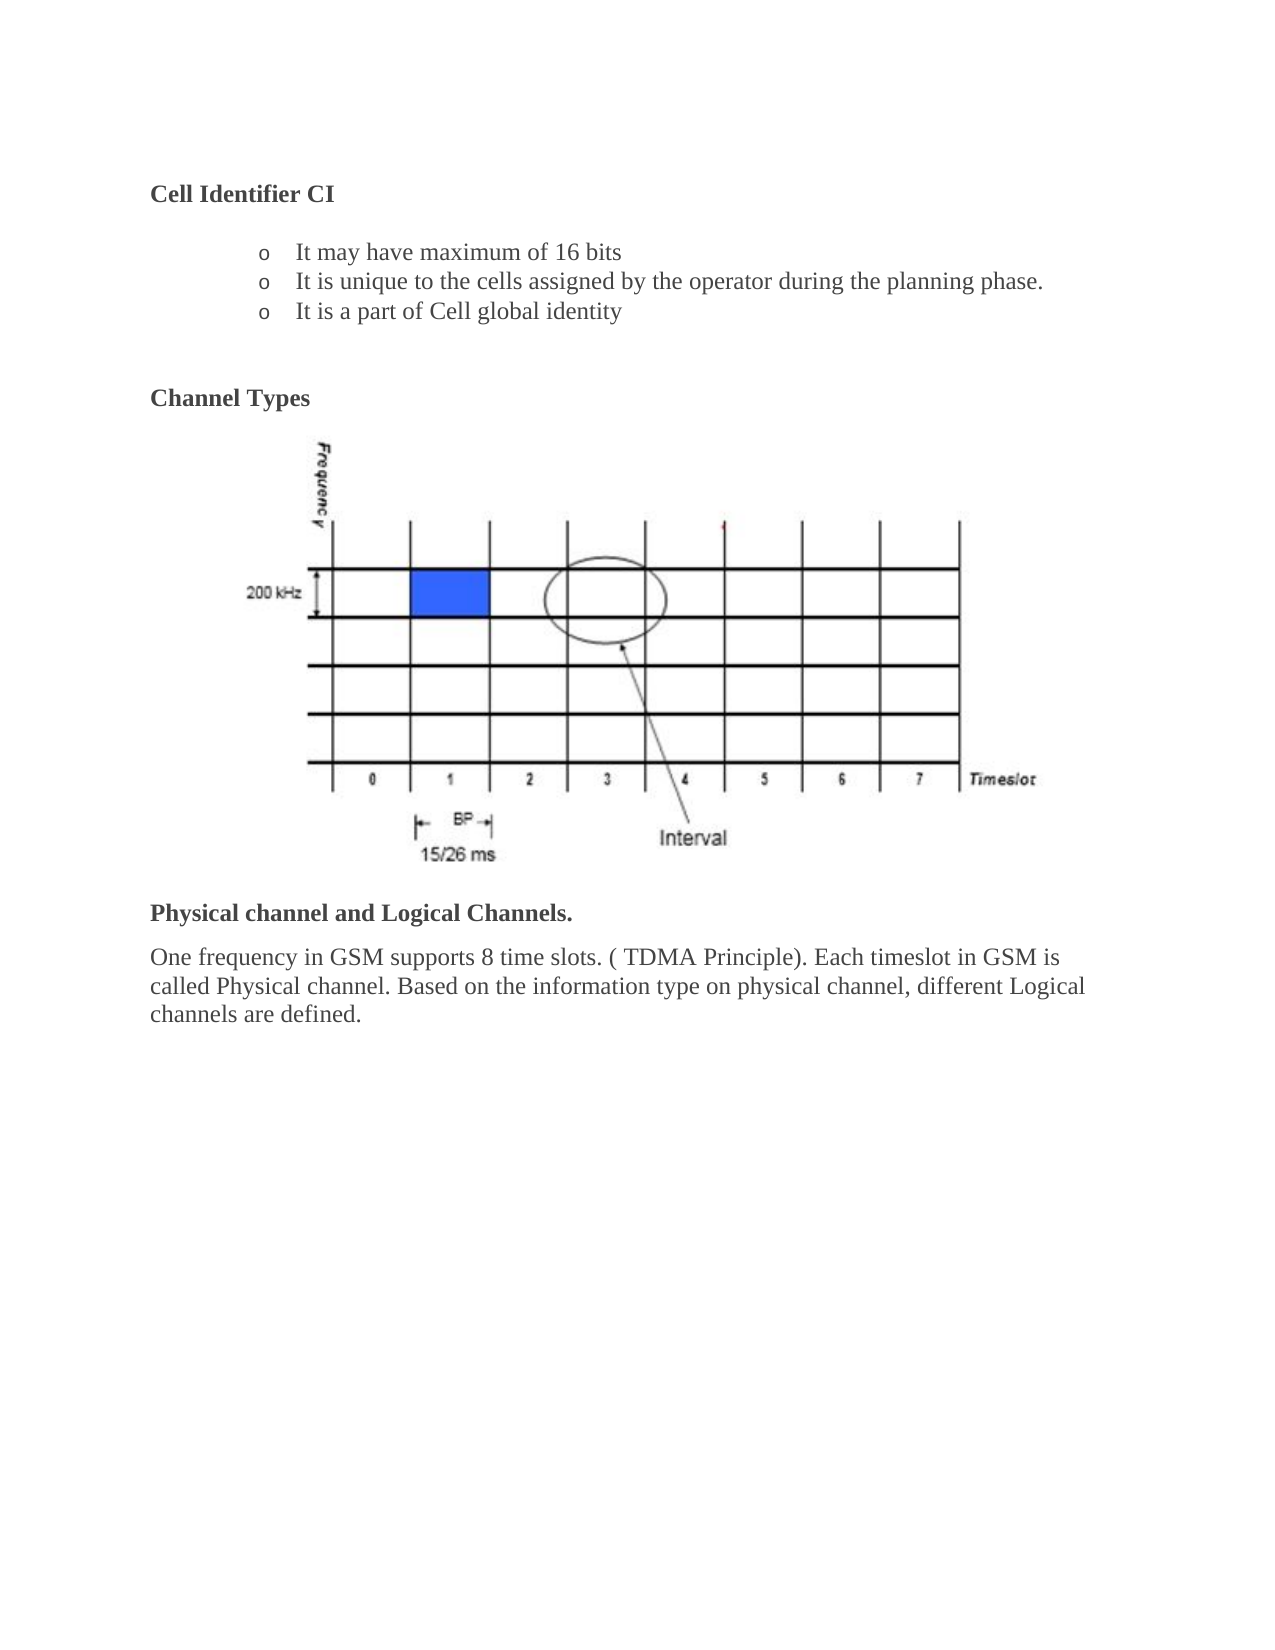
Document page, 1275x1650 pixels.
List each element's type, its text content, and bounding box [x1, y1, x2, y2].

text Channel Types [150, 354, 1109, 412]
list It may have maximum of 16 bits [258, 237, 1109, 266]
list It is unique to the cells assigned by the operator during the planning phase. [258, 266, 1109, 296]
text One frequency in GSM supports 8 time slots. ( TDMA Principle). Each timeslot in GSM is called Physical channel. Based on the information type on physical channel, different Logical channels are defined. [150, 942, 1109, 1028]
text Physical channel and Logical Channels. [150, 898, 1109, 926]
text Cell Identifier CI [150, 150, 1109, 207]
picture [194, 412, 1065, 882]
list It is a part of Cell global identity [258, 296, 1109, 325]
